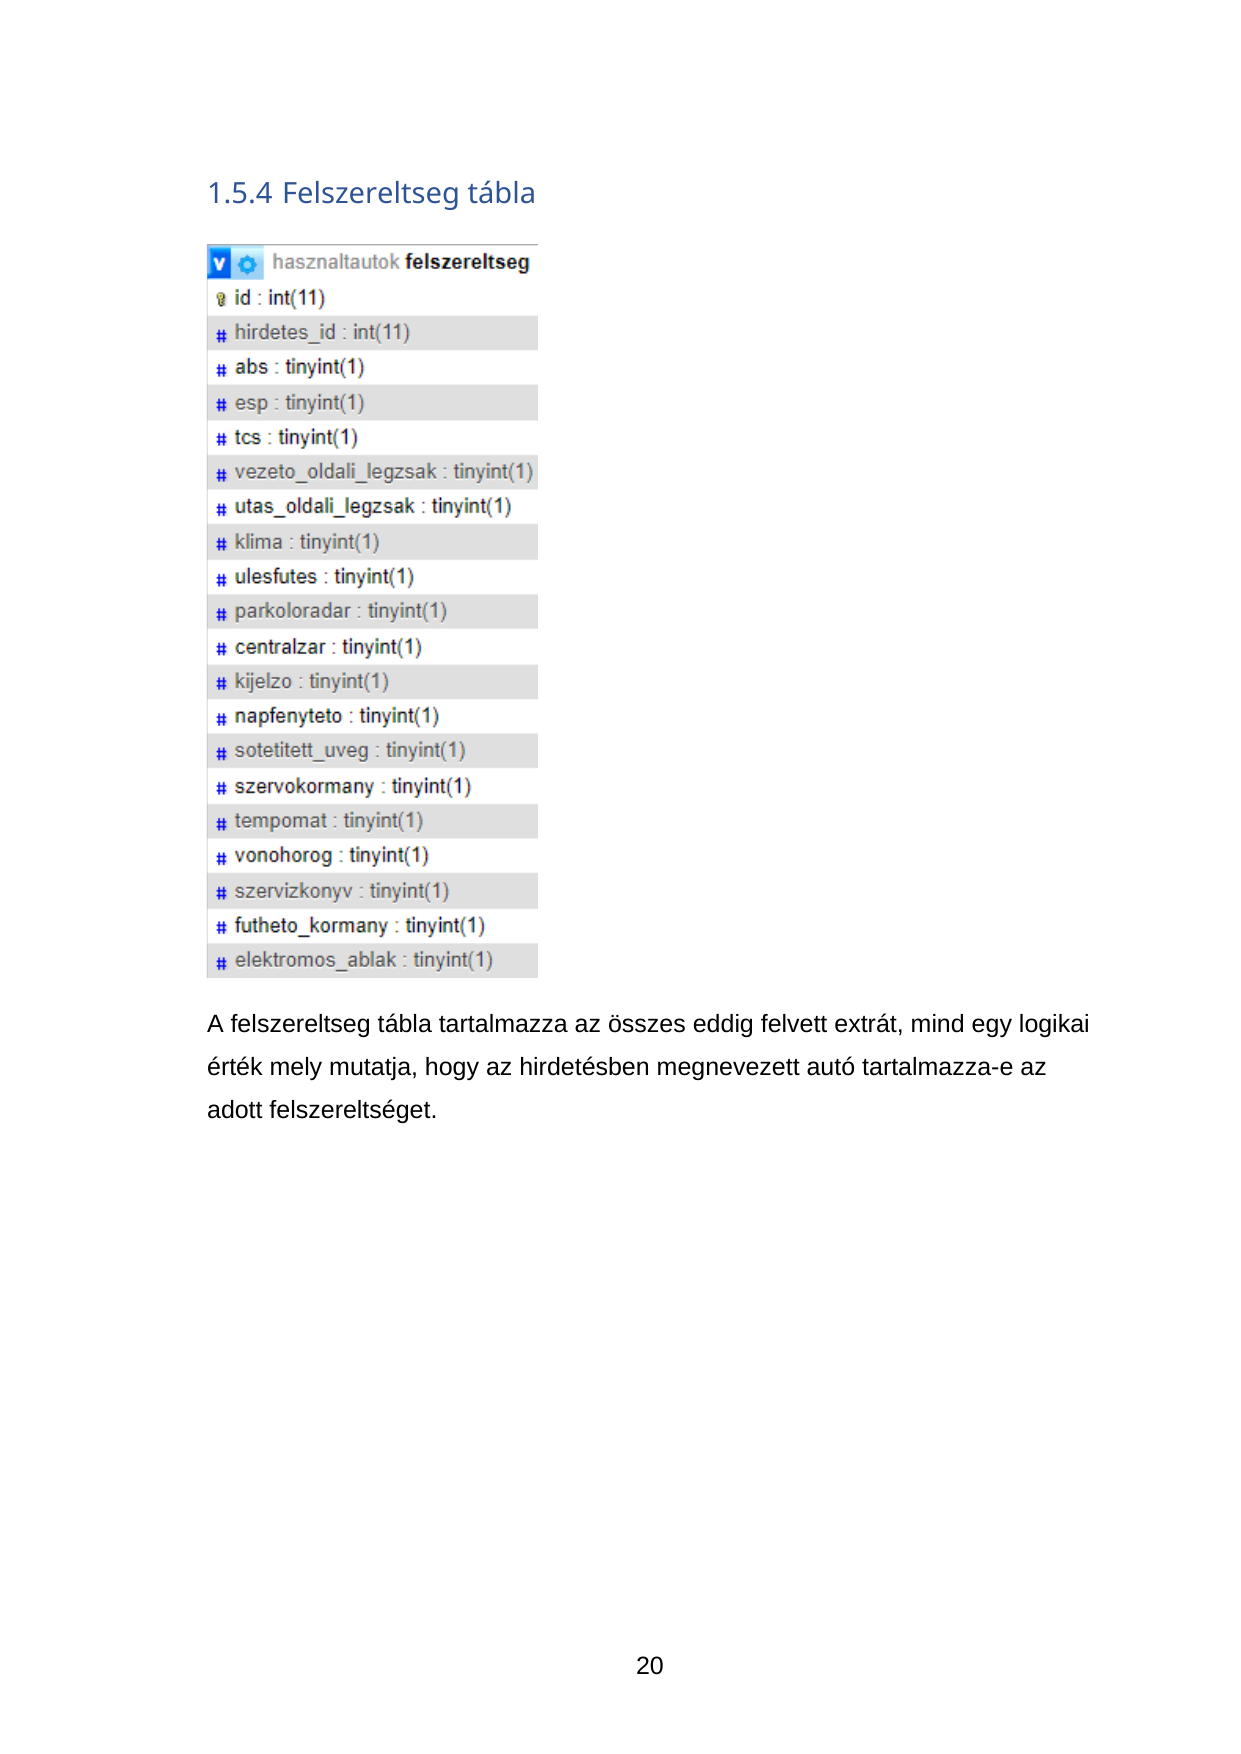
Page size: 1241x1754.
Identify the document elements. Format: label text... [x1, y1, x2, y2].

picture [206, 244, 538, 978]
text A felszereltseg tábla tartalmazza az összes eddig felvett extrát, mind egy logikai érték mely mutatja, hogy az hirdetésben megnevezett autó tartalmazza-e az adott felszereltséget. [207, 1009, 1092, 1124]
subtitle Felszereltseg tábla [207, 173, 1092, 212]
